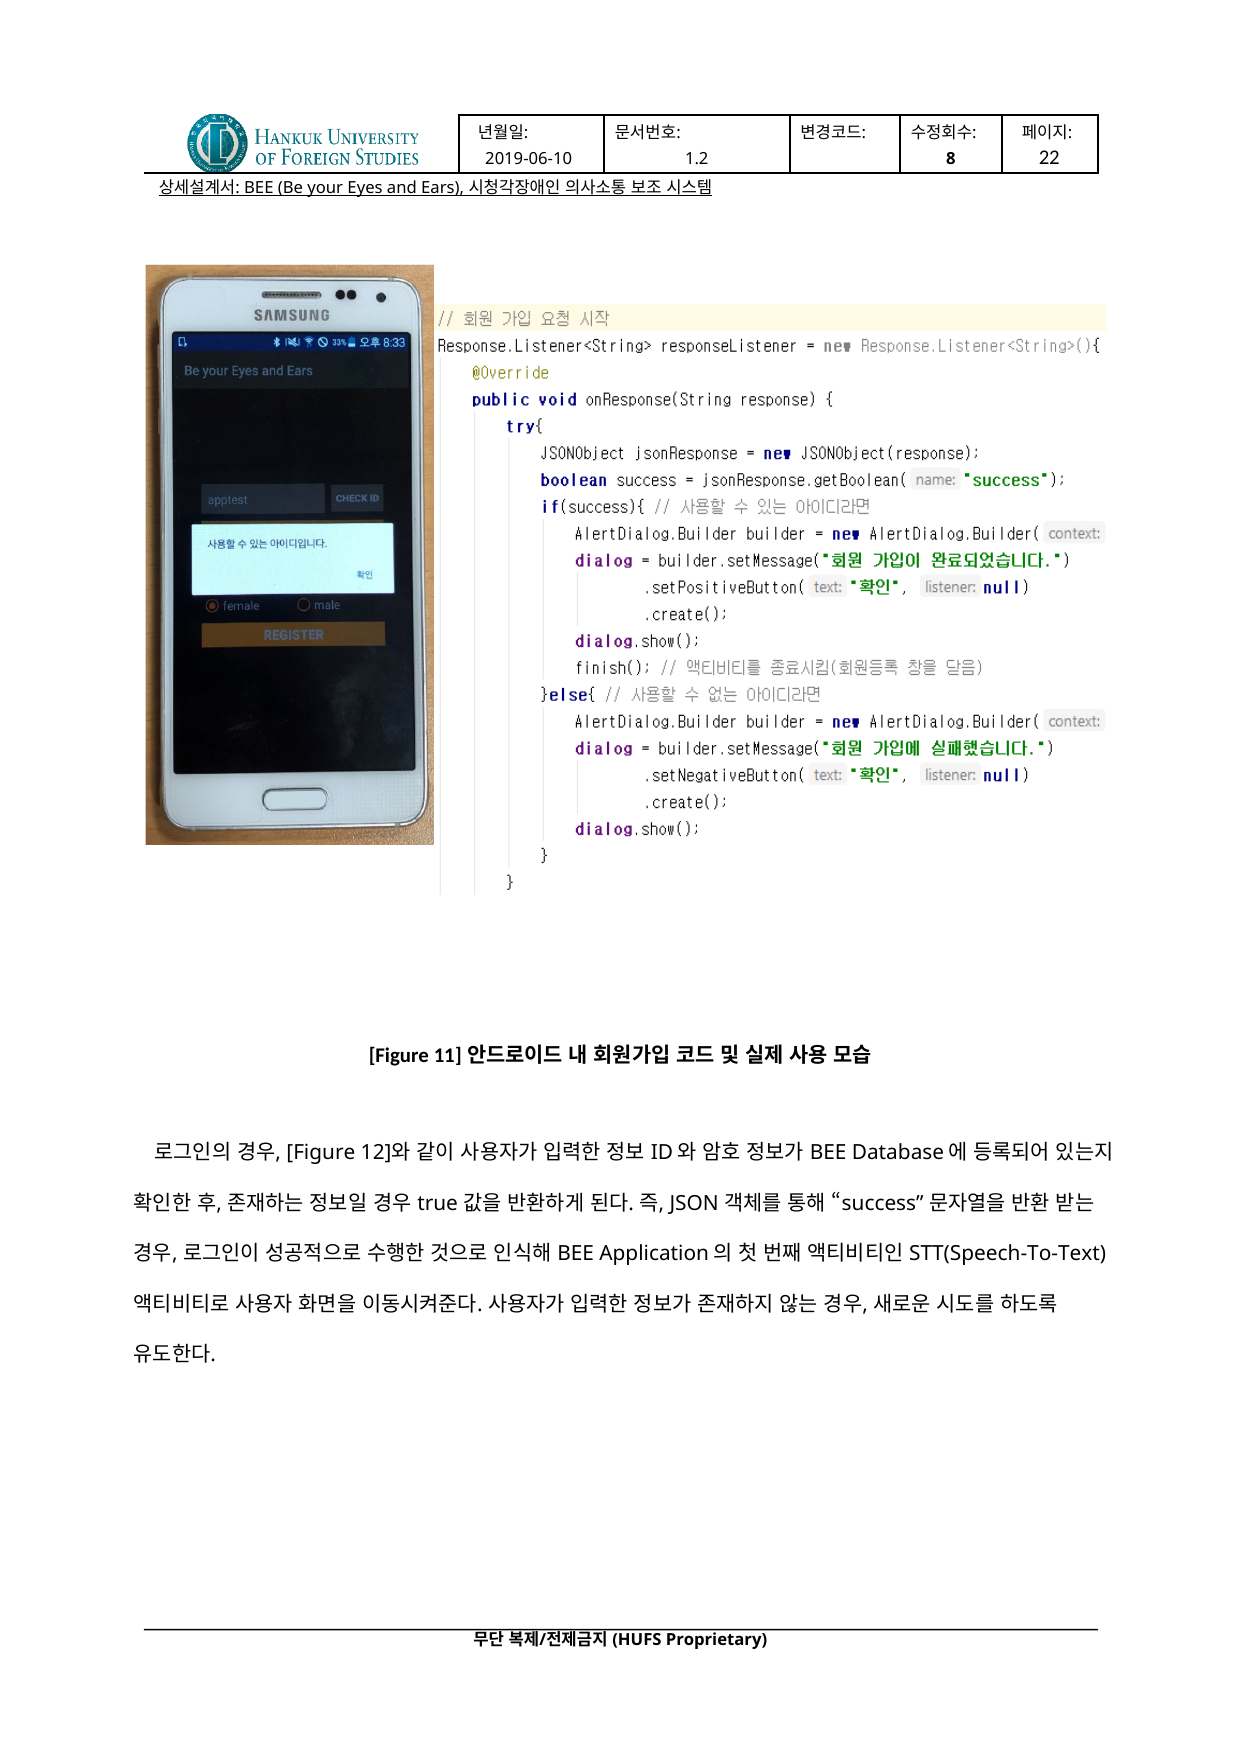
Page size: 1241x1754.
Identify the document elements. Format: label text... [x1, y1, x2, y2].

picture [145, 265, 1107, 895]
text [Figure 11] 안드로이드 내 회원가입 코드 및 실제 사용 모습 [133, 1038, 1107, 1069]
picture [187, 114, 419, 172]
text 로그인의 경우, [Figure 12]와 같이 사용자가 입력한 정보 ID와 암호 정보가 BEE Database에 등록되어 있는지 확인한 후, 존재하는 정보일 경우 true 값을 반환하게 된다. 즉, JSON 객체를 통해 “success” 문자열을 반환 받는 경우, 로그인이 성공적으로 수행한 것으로 인식해 BEE Application의 첫 번째 액티비티인 STT(Speech-To-Text) 액티비티로 사용자 화면을 이동시켜준다. 사용자가 입력한 정보가 존재하지 않는 경우, 새로운 시도를 하도록 유도한다. [133, 1119, 1119, 1372]
